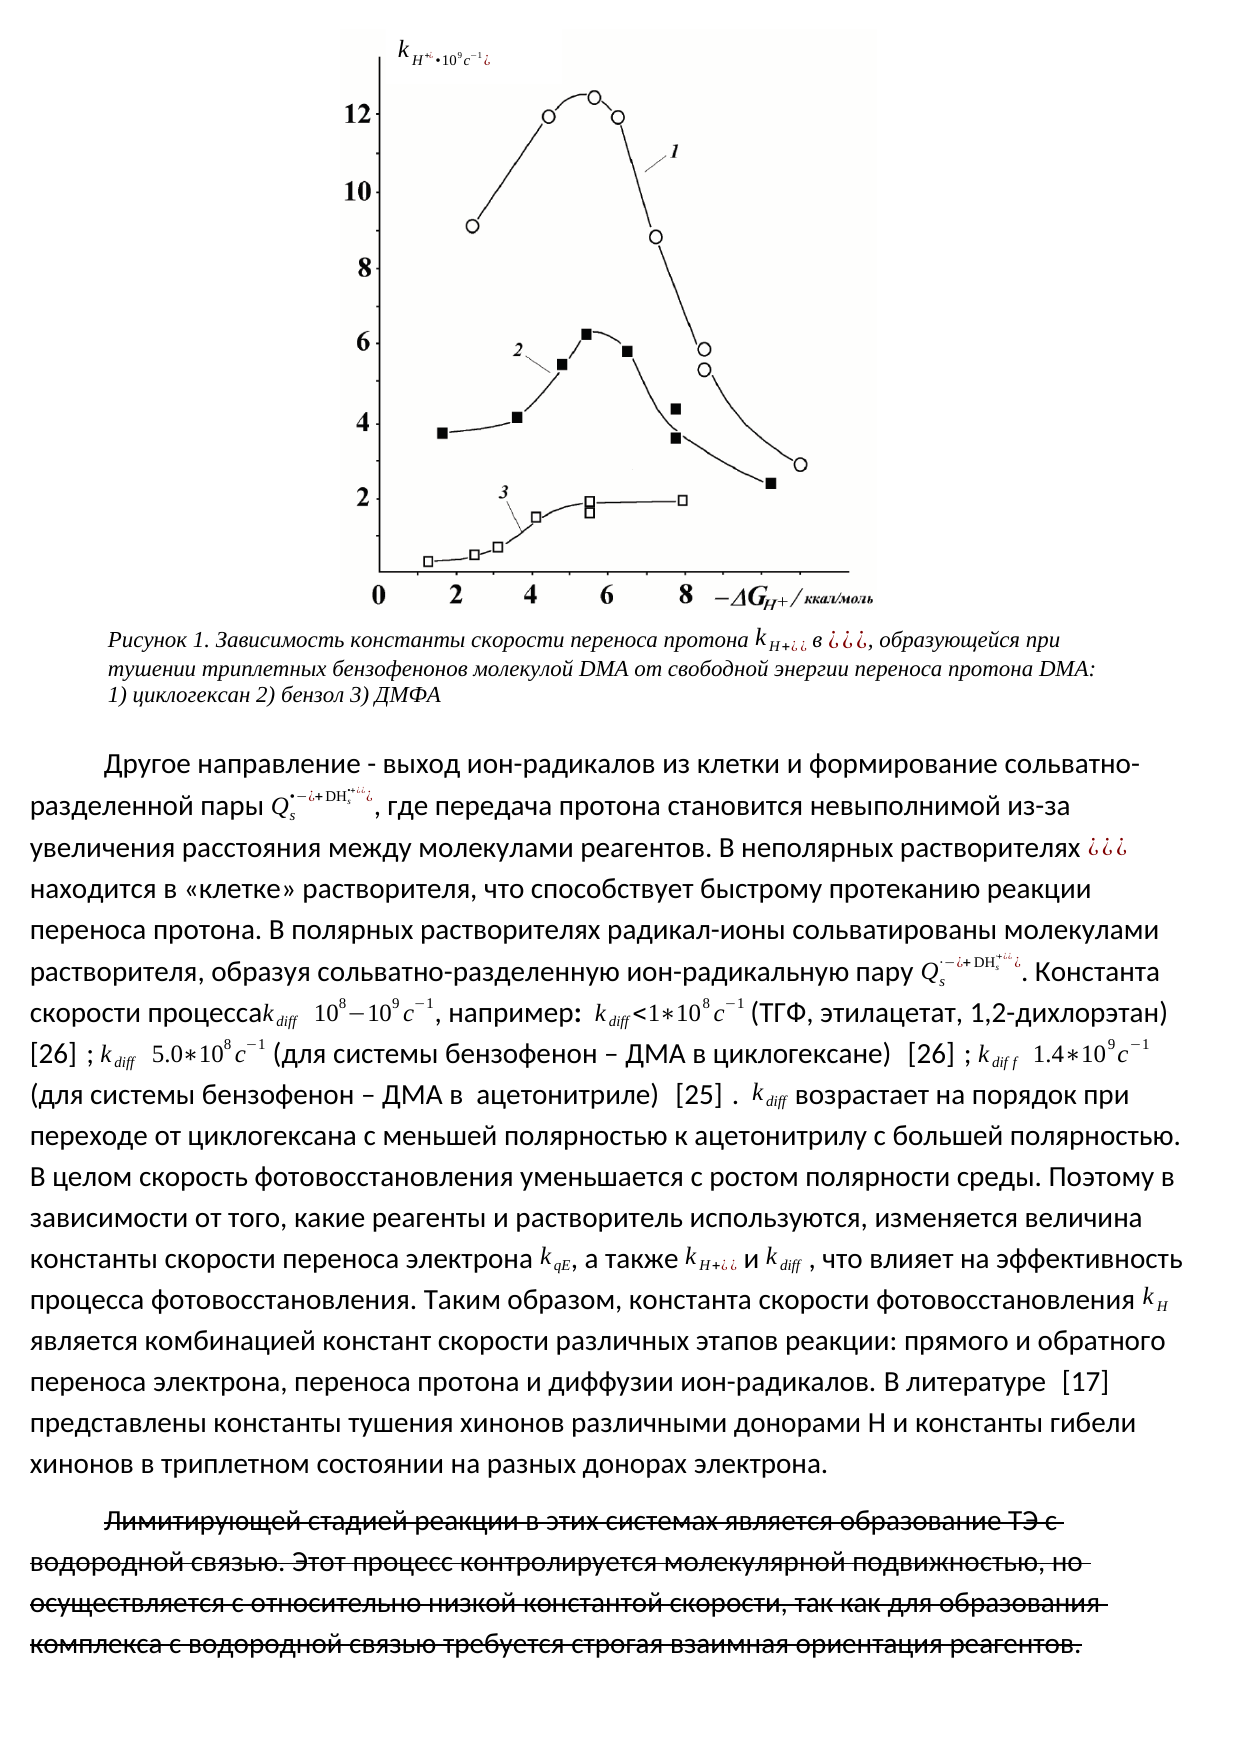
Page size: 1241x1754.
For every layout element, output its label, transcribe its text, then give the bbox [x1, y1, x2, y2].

text Другое направление - выход ион-радикалов из клетки и формирование сольватно-разделенной пары , где передача протона становится невыполнимой из-за увеличения расстояния между молекулами реагентов. В неполярных растворителях находится в «клетке» растворителя, что способствует быстрому протеканию реакции переноса протона. В полярных растворителях радикал-ионы сольватированы молекулами растворителя, образуя сольватно-разделенную ион-радикальную пару . Константа скорости процесса, например: (ТГФ, этилацетат, 1,2-дихлорэтан); (для системы бензофенон – ДМА в циклогексане) ; (для системы бензофенон – ДМА в ацетонитриле) . возрастает на порядок при переходе от циклогексана с меньшей полярностью к ацетонитрилу с большей полярностью. В целом скорость фотовосстановления уменьшается с ростом полярности среды. Поэтому в зависимости от того, какие реагенты и растворитель используются, изменяется величина константы скорости переноса электрона , а также и , что влияет на эффективность процесса фотовосстановления. Таким образом, константа скорости фотовосстановления является комбинацией констант скорости различных этапов реакции: прямого и обратного переноса электрона, переноса протона и диффузии ион-радикалов. В литературе представлены константы тушения хинонов различными донорами H и константы гибели хинонов в триплетном состоянии на разных донорах электрона. [29, 745, 1196, 1480]
picture [340, 29, 877, 610]
text Лимитирующей стадией реакции в этих системах является образование ТЭ с водородной связью. Этот процесс контролируется молекулярной подвижностью, но осуществляется с относительно низкой константой скорости, так как для образования комплекса с водородной связью требуется строгая взаимная ориентация реагентов. [29, 1502, 1196, 1661]
